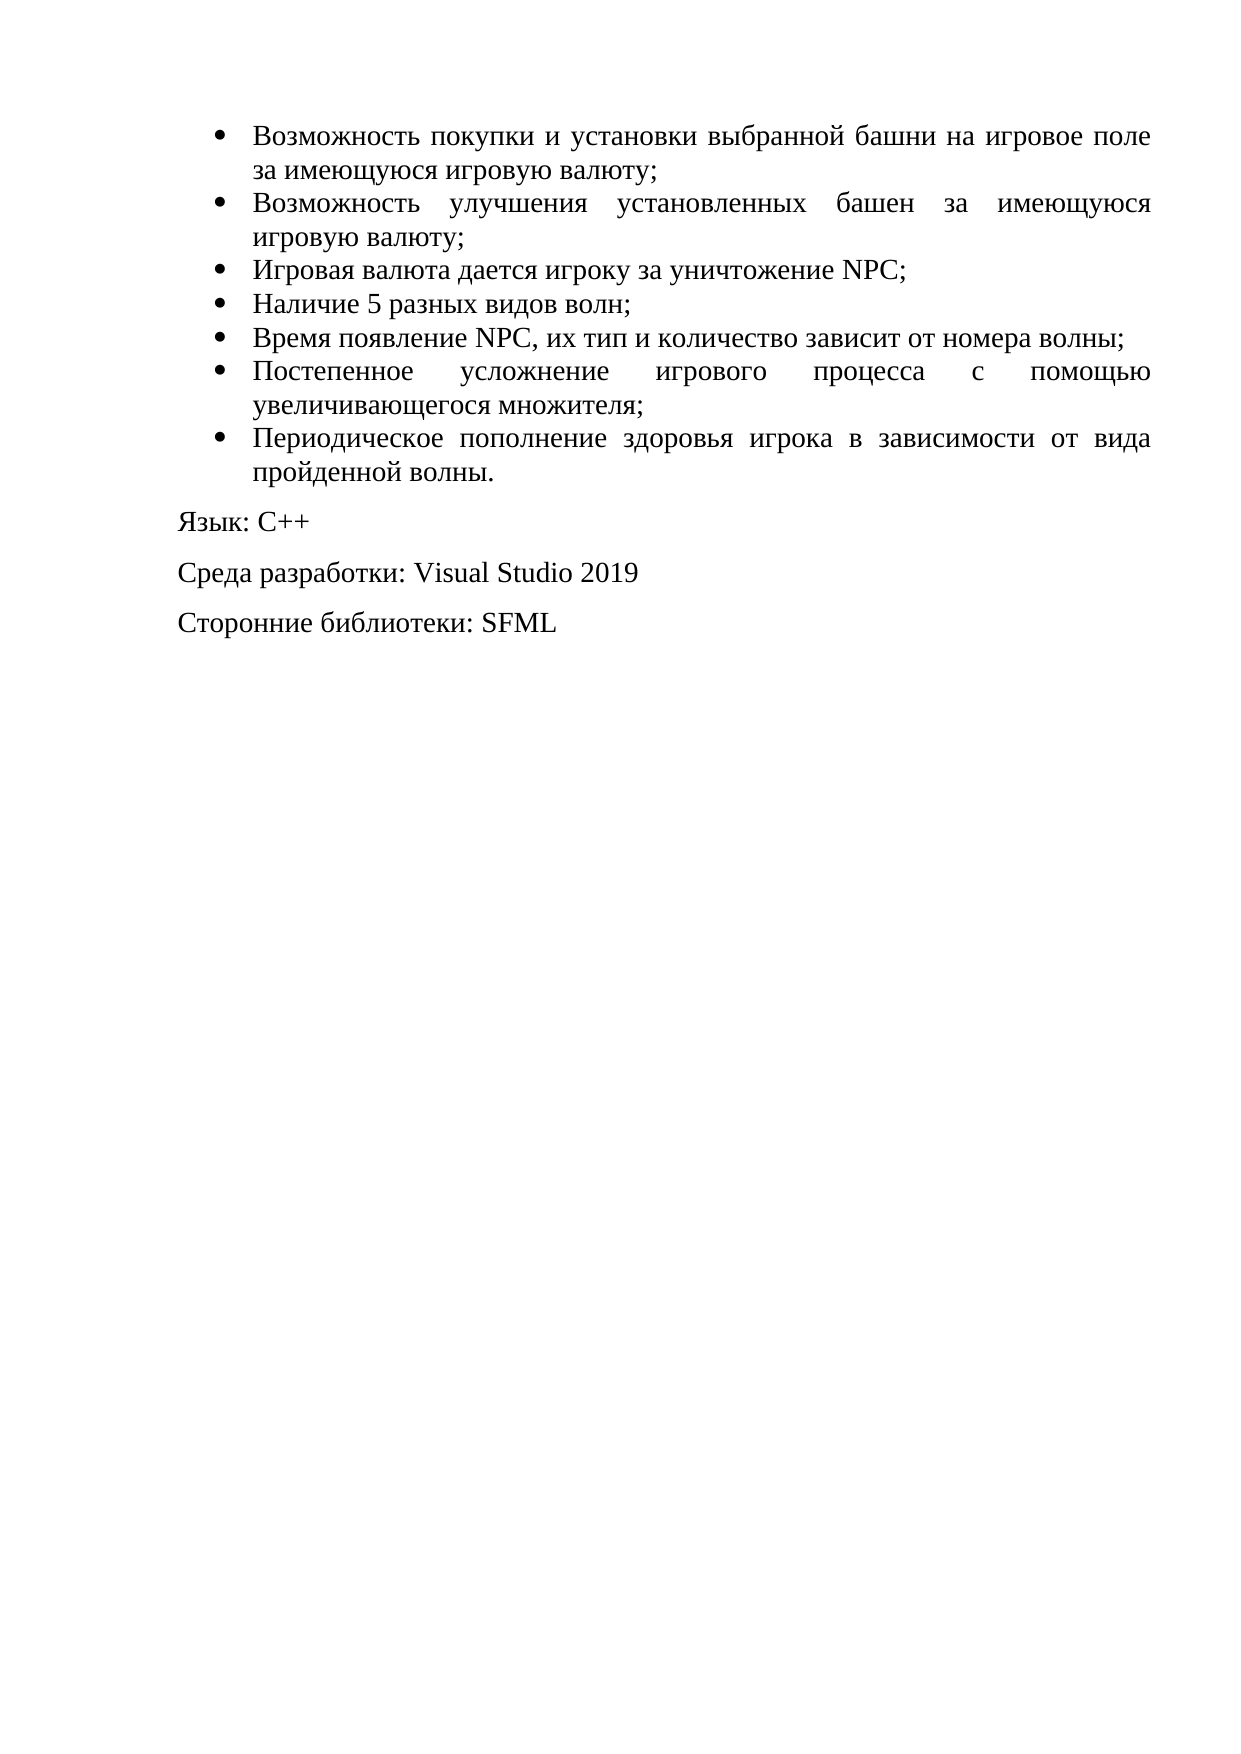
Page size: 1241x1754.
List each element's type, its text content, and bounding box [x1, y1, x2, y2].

list Время появление NPC, их тип и количество зависит от номера волны; [215, 320, 1152, 353]
list Наличие 5 разных видов волн; [215, 286, 1152, 320]
text Сторонние библиотеки: SFML [177, 605, 1152, 638]
text Среда разработки: Visual Studio 2019 [177, 555, 1152, 588]
list Возможность улучшения установленных башен за имеющуюся игровую валюту; [215, 185, 1152, 252]
list Постепенное усложнение игрового процесса с помощью увеличивающегося множителя; [215, 353, 1152, 421]
list Возможность покупки и установки выбранной башни на игровое поле за имеющуюся игровую валюту; [215, 118, 1152, 185]
text Язык: C++ [177, 504, 1152, 538]
list Периодическое пополнение здоровья игрока в зависимости от вида пройденной волны. [215, 421, 1152, 488]
list Игровая валюта дается игроку за уничтожение NPC; [215, 252, 1152, 286]
